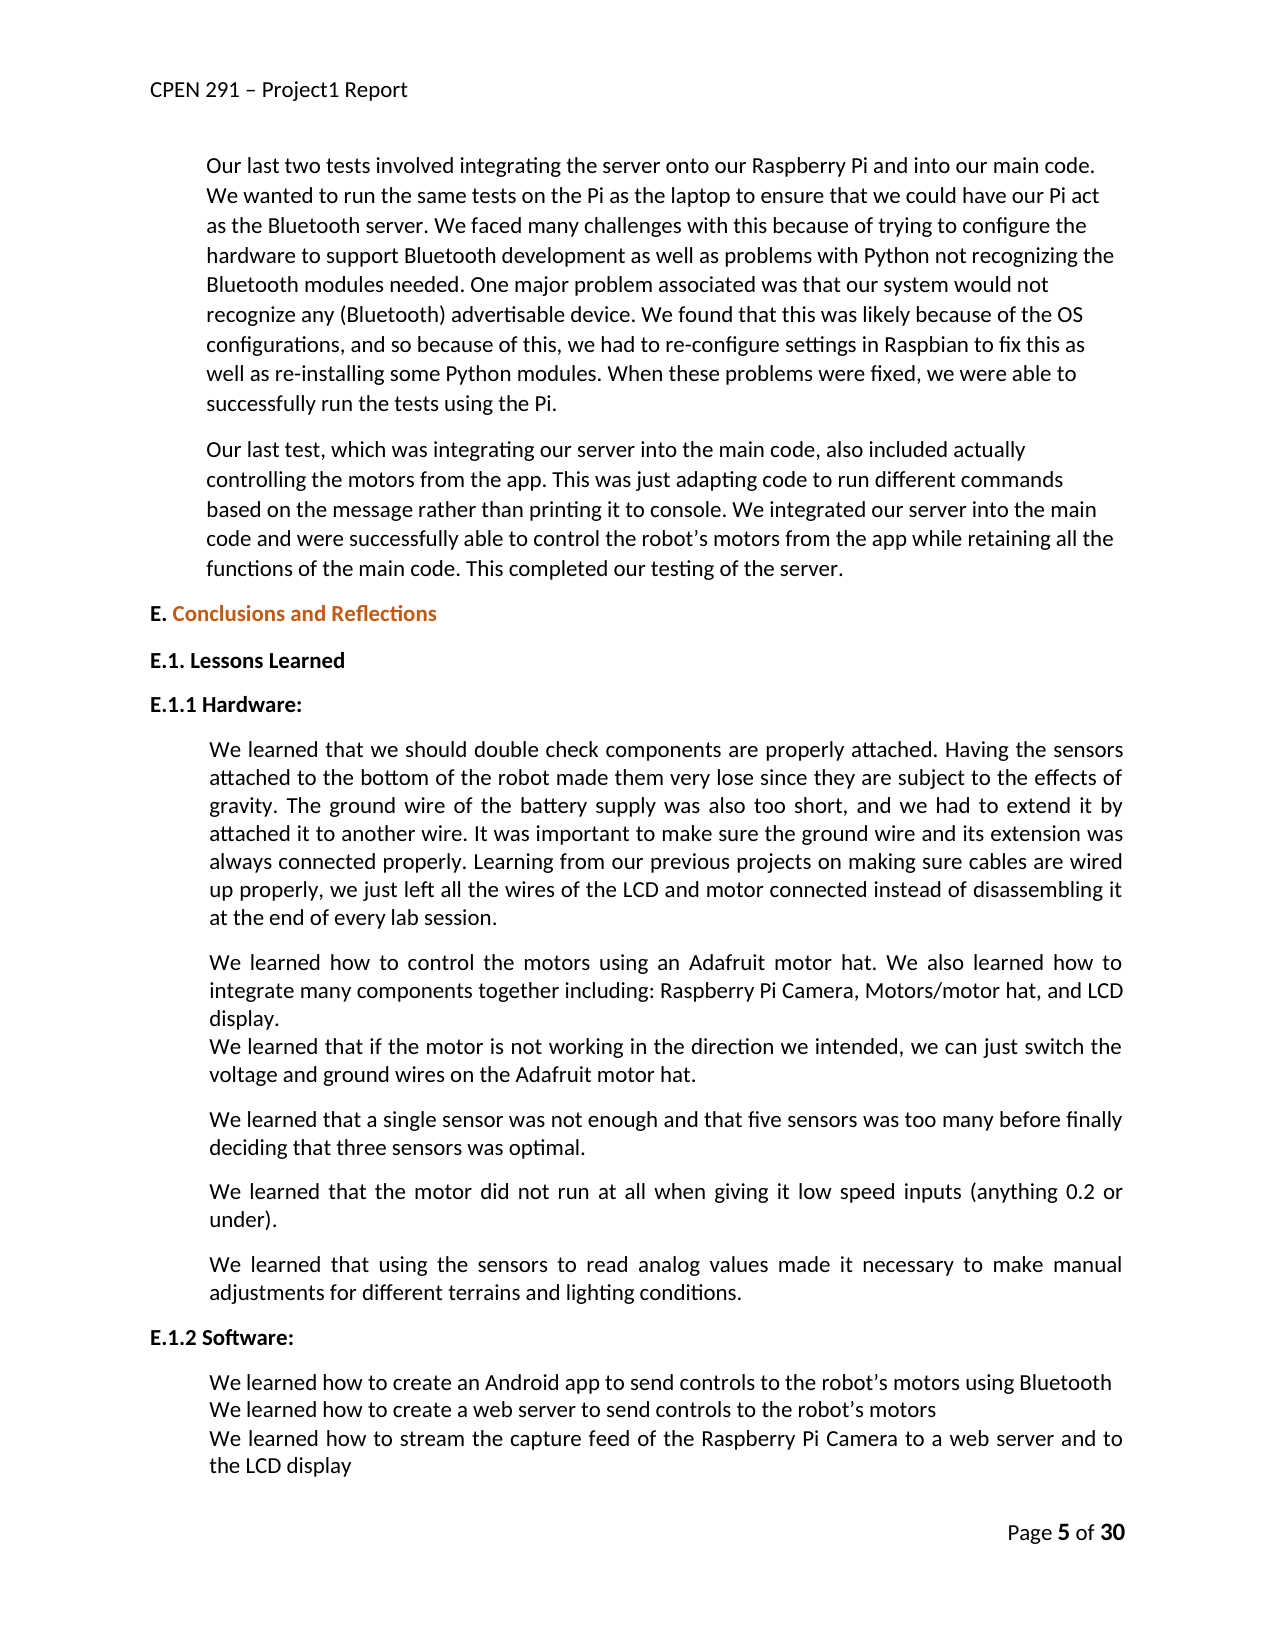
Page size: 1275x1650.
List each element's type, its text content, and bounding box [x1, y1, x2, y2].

text We learned that using the sensors to read analog values made it necessary to make manual adjustments for different terrains and lighting conditions. [209, 1250, 1125, 1306]
text E.1.2 Software: [150, 1323, 1125, 1351]
text E. Conclusions and Reflections [150, 599, 1125, 627]
text We learned that a single sensor was not enough and that five sensors was too many before finally deciding that three sensors was optimal. [209, 1105, 1125, 1161]
text Our last two tests involved integrating the server onto our Raspberry Pi and into our main code. We wanted to run the same tests on the Pi as the laptop to ensure that we could have our Pi act as the Bluetooth server. We faced many challenges with this because of trying to configure the hardware to support Bluetooth development as well as problems with Python not recognizing the Bluetooth modules needed. One major problem associated was that our system would not recognize any (Bluetooth) advertisable device. We found that this was likely because of the OS configurations, and so because of this, we had to re-configure settings in Raspbian to fix this as well as re-installing some Python modules. When these problems were fixed, we were able to successfully run the tests using the Pi. [206, 150, 1125, 417]
text Our last test, which was integrating our server into the main code, also included actually controlling the motors from the app. This was just adapting code to run different commands based on the message rather than printing it to console. We integrated our server into the main code and were successfully able to control the robot’s motors from the app while retaining all the functions of the main code. This completed our testing of the server. [206, 434, 1125, 582]
text E.1. Lessons Learned [150, 646, 1125, 674]
text We learned that we should double check components are properly attached. Having the sensors attached to the bottom of the robot made them very lose since they are subject to the effects of gravity. The ground wire of the battery supply was also too short, and we had to extend it by attached it to another wire. It was important to make sure the ground wire and its extension was always connected properly. Learning from our previous projects on making sure cables are wired up properly, we just left all the wires of the LCD and motor connected instead of disassembling it at the end of every lab session. [209, 735, 1125, 931]
list We learned how to control the motors using an Adafruit motor hat. We also learned how to integrate many components together including: Raspberry Pi Camera, Motors/motor hat, and LCD display. [209, 948, 1125, 1032]
list We learned how to create an Android app to send controls to the robot’s motors using Bluetooth [209, 1368, 1125, 1396]
list We learned how to create a web server to send controls to the robot’s motors [209, 1396, 1125, 1424]
list We learned how to stream the capture feed of the Raspberry Pi Camera to a web server and to the LCD display [209, 1424, 1125, 1480]
text E.1.1 Hardware: [150, 691, 1125, 718]
list We learned that if the motor is not working in the direction we intended, we can just switch the voltage and ground wires on the Adafruit motor hat. [209, 1032, 1125, 1088]
text We learned that the motor did not run at all when giving it low speed inputs (anything 0.2 or under). [209, 1177, 1125, 1233]
